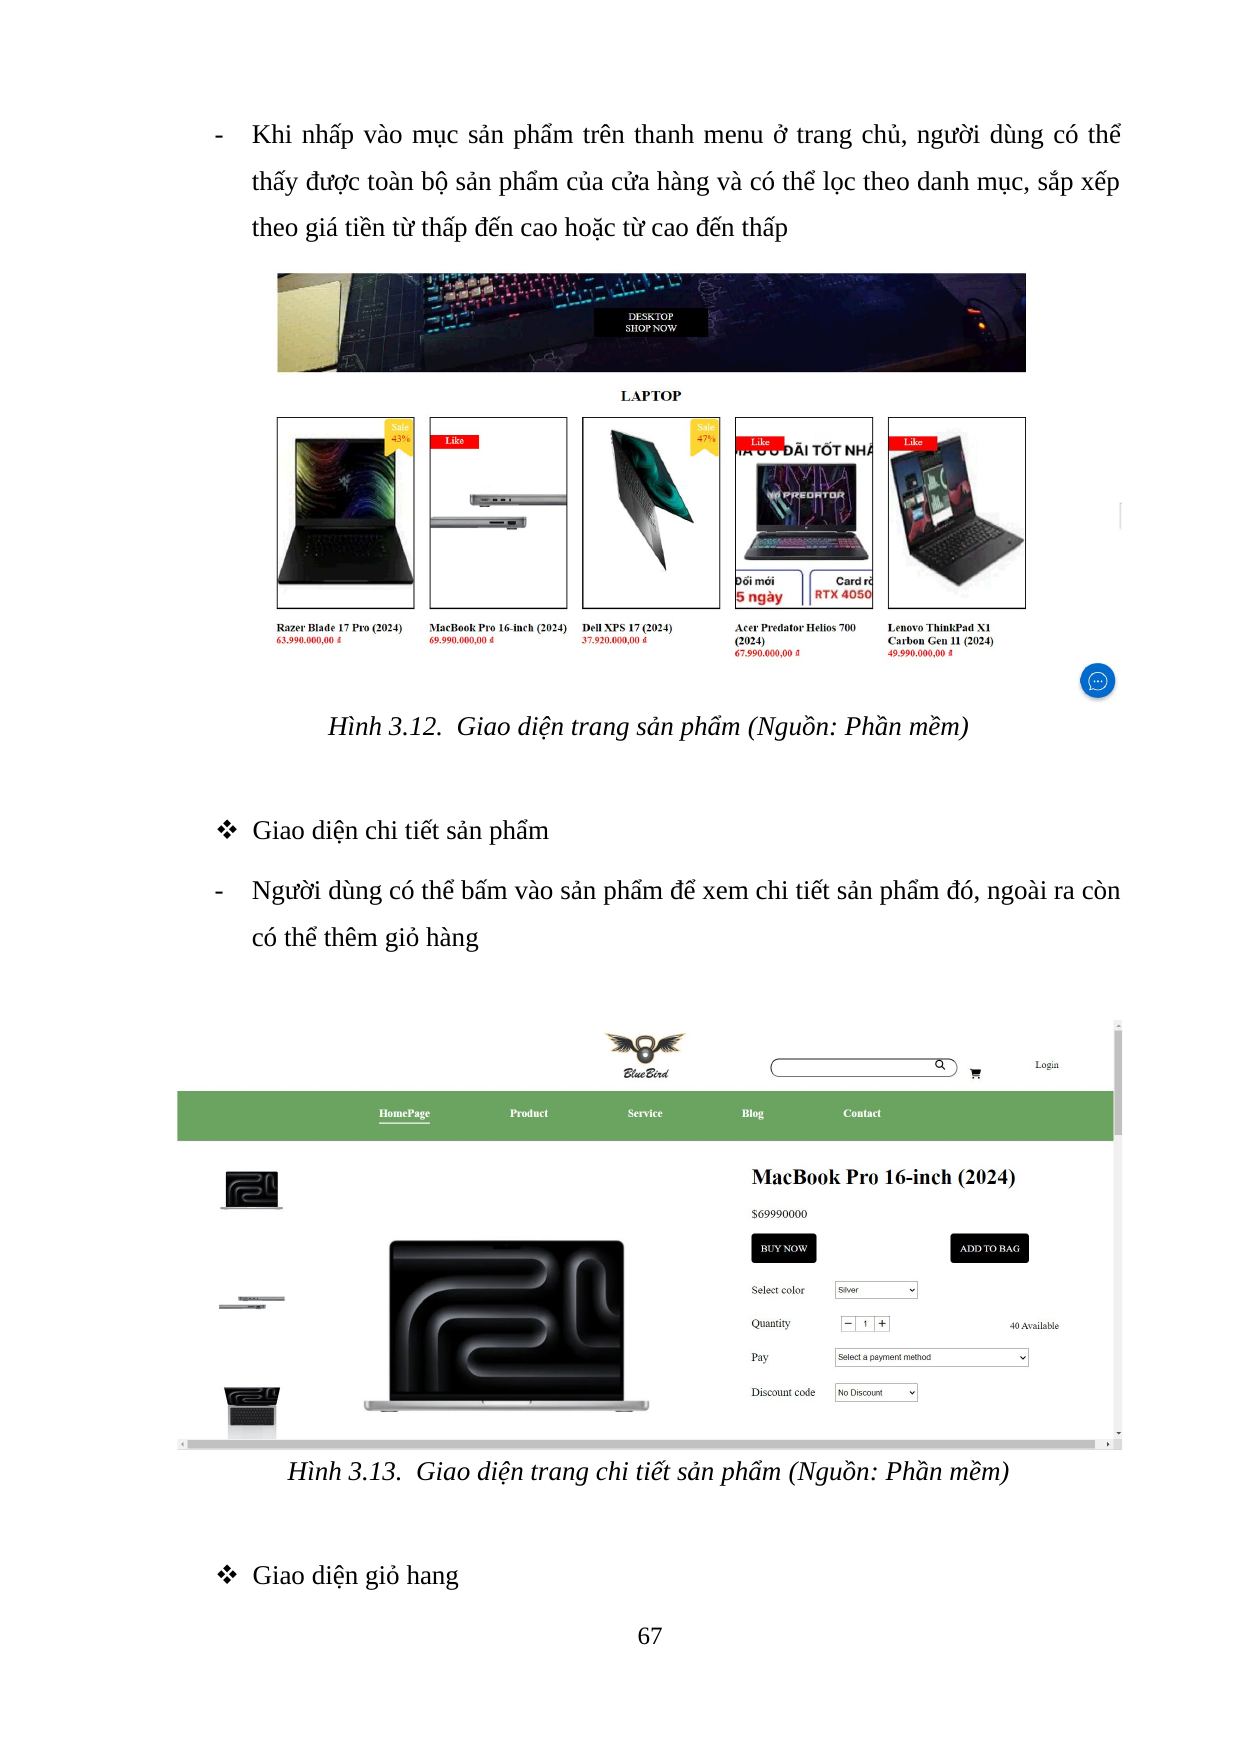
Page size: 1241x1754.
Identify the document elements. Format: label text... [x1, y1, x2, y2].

list Giao diện chi tiết sản phẩm [215, 814, 1122, 846]
list Khi nhấp vào mục sản phẩm trên thanh menu ở trang chủ, người dùng có thể thấy được toàn bộ sản phẩm của cửa hàng và có thể lọc theo danh mục, sắp xếp theo giá tiền từ thấp đến cao hoặc từ cao đến thấp [214, 118, 1122, 243]
list Người dùng có thể bấm vào sản phẩm để xem chi tiết sản phẩm đó, ngoài ra còn có thể thêm giỏ hàng [214, 874, 1122, 952]
picture [177, 1014, 1123, 1450]
text Hình 3.13. Giao diện trang chi tiết sản phẩm (Nguồn: Phần mềm) [177, 1455, 1122, 1486]
text Hình 3.12. Giao diện trang sản phẩm (Nguồn: Phần mềm) [177, 710, 1122, 741]
list Giao diện giỏ hang [215, 1559, 1122, 1590]
picture [177, 270, 1123, 705]
